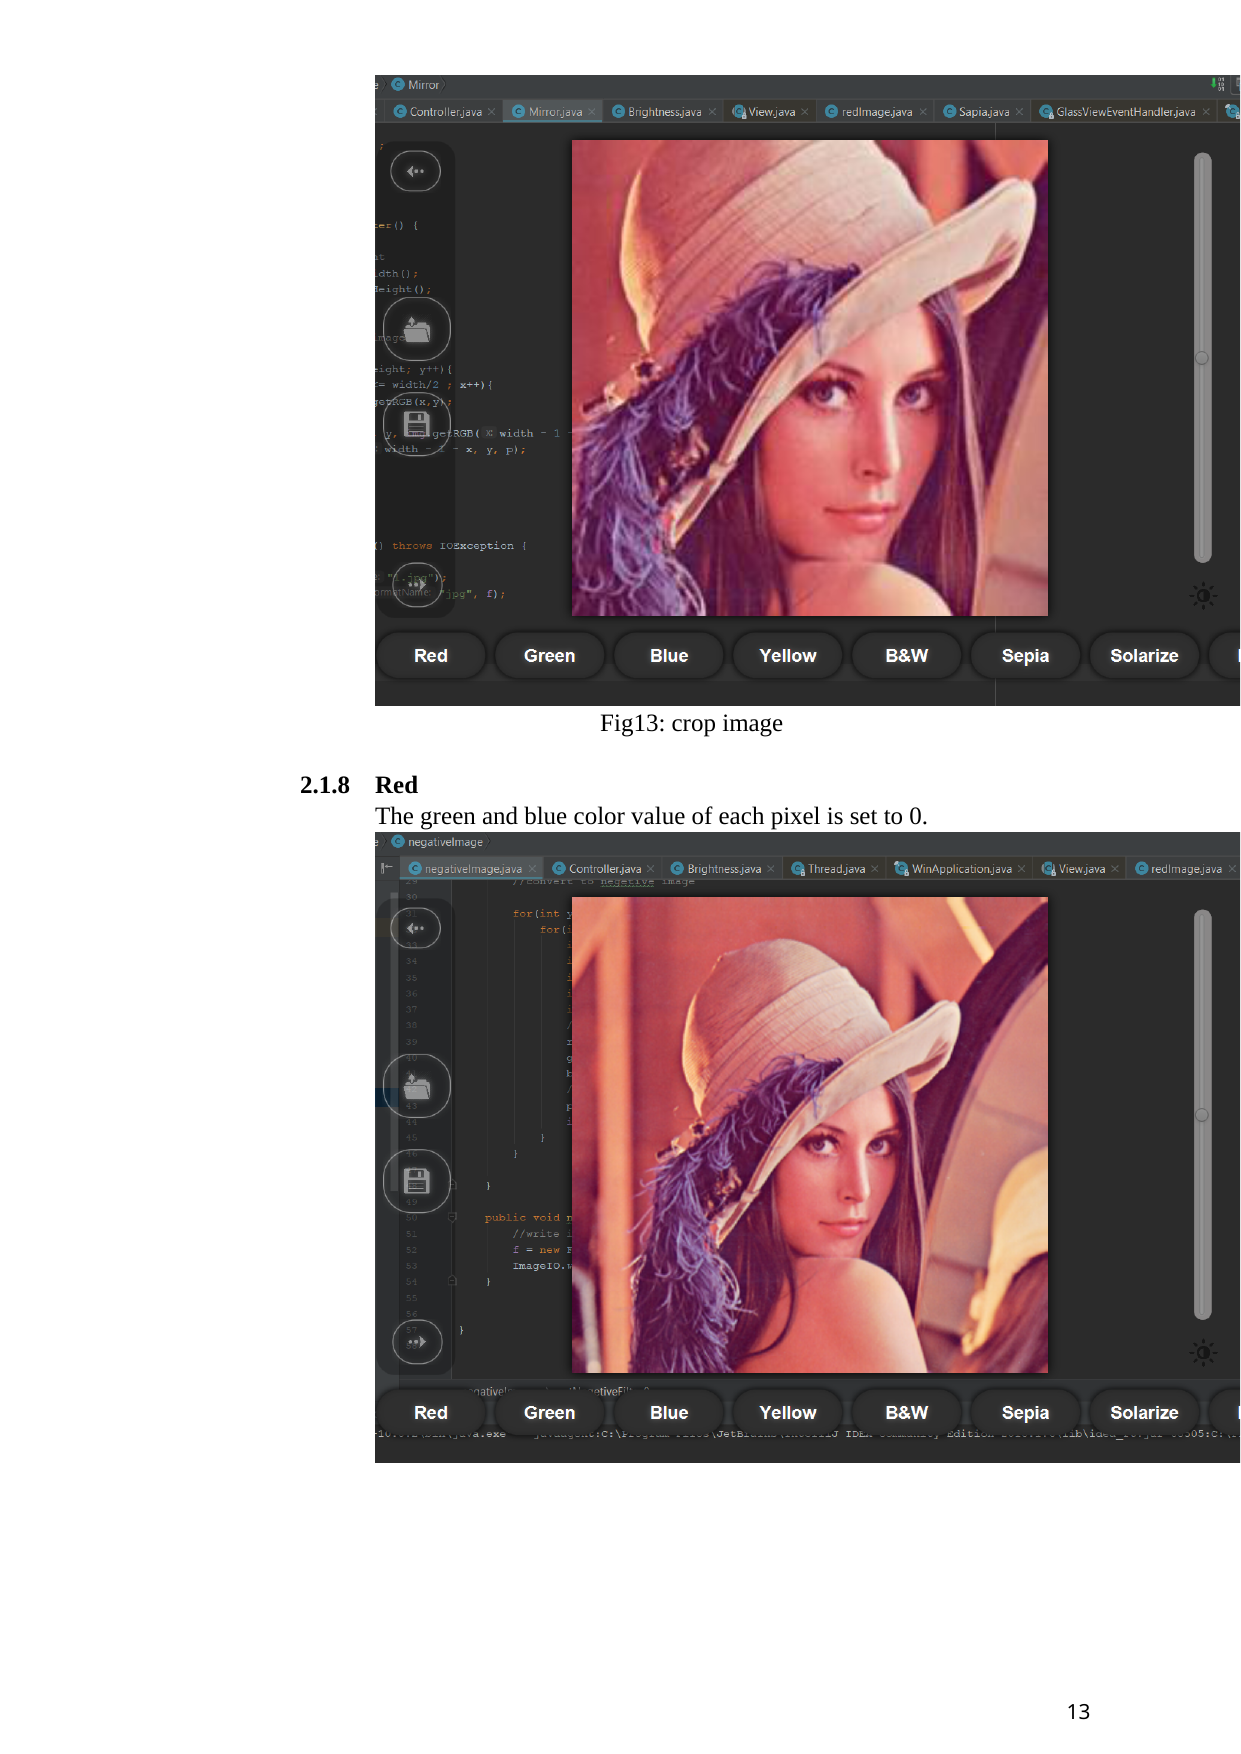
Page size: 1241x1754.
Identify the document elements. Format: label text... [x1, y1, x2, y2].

list Red [300, 770, 1090, 799]
list Fig13: crop image [375, 708, 1090, 737]
list The green and blue color value of each pixel is set to 0. [375, 801, 1090, 830]
picture [375, 75, 1241, 706]
picture [375, 832, 1241, 1463]
